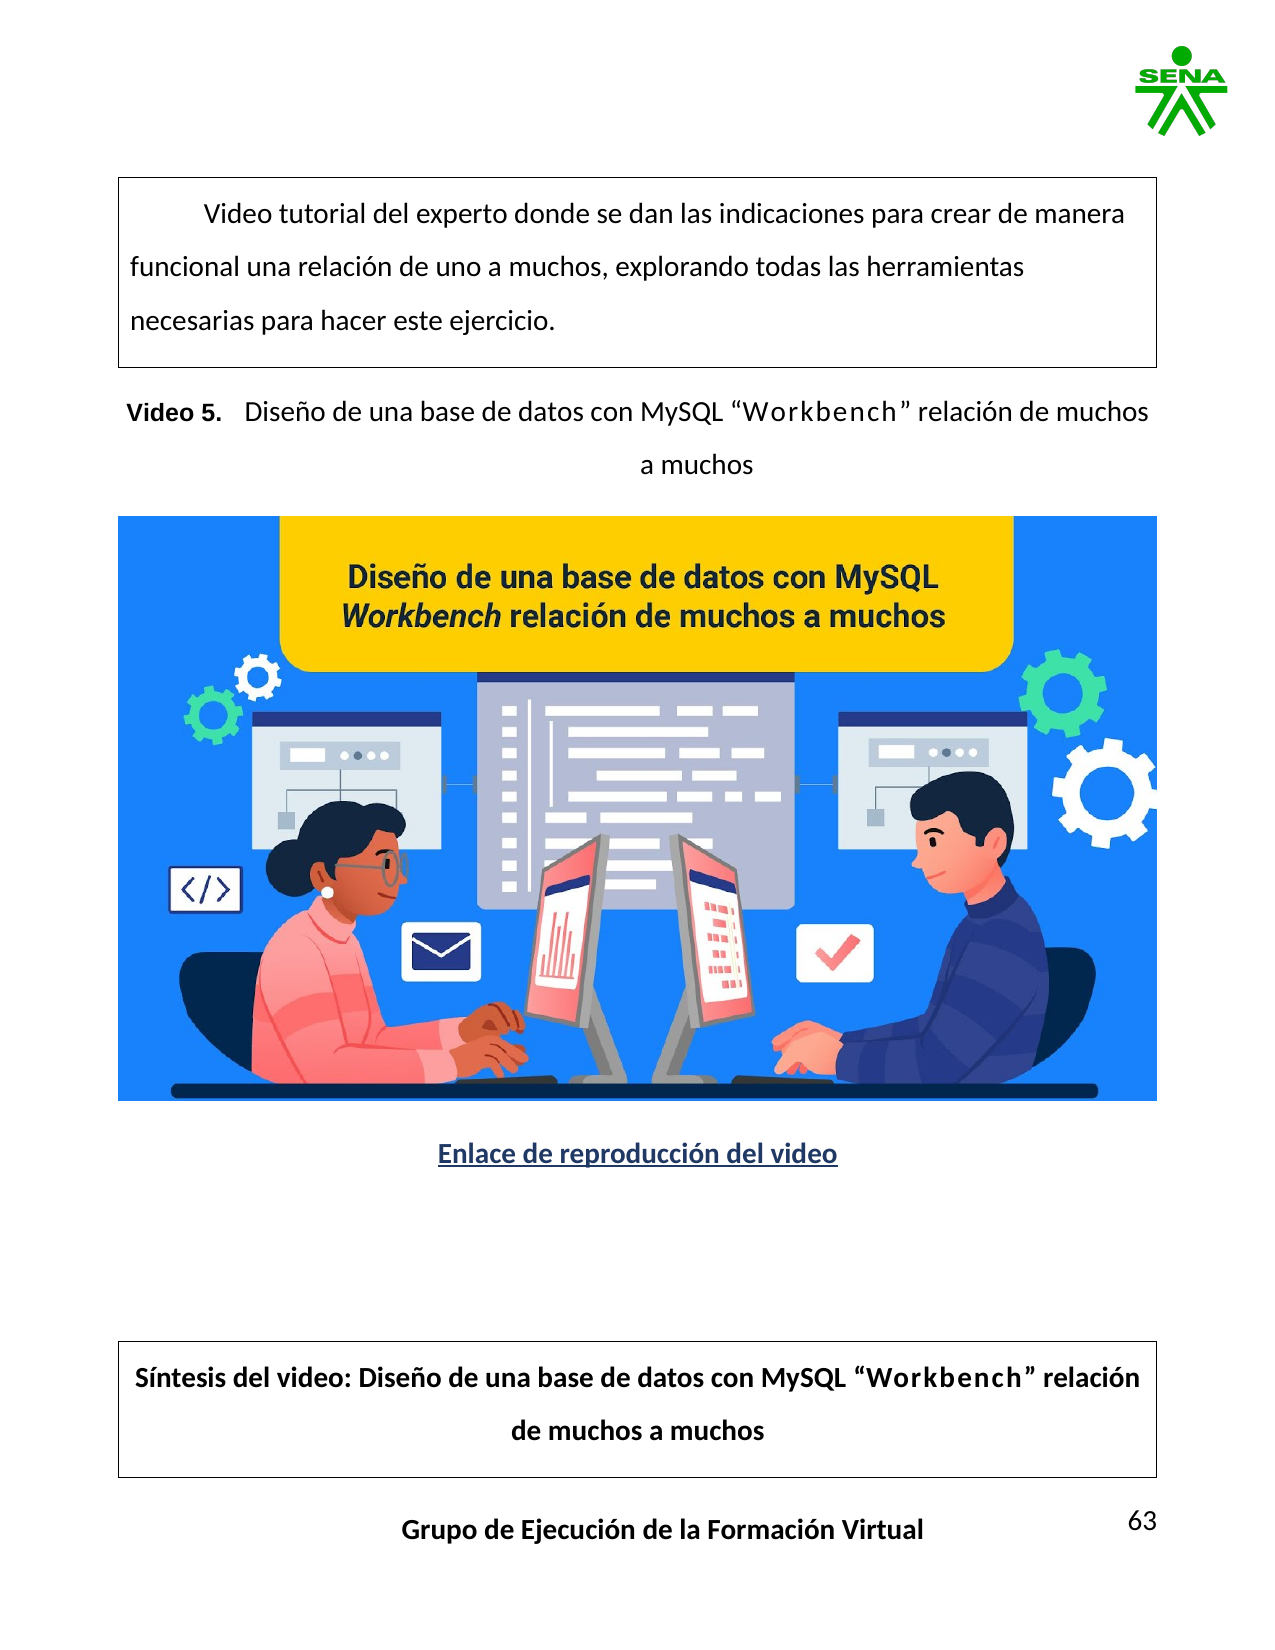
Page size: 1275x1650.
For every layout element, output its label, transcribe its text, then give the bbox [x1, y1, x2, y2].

table_header Síntesis del video: Diseño de una base de datos con MySQL “Workbench” relación de muchos a muchos [119, 1342, 1156, 1477]
picture [1135, 46, 1228, 136]
table_cell Video tutorial del experto donde se dan las indicaciones para crear de manera funcional una relación de uno a muchos, explorando todas las herramientas necesarias para hacer este ejercicio. [119, 178, 1156, 367]
text Enlace de reproducción del video [118, 1135, 1157, 1171]
text Diseño de una base de datos con MySQL “Workbench” relación de muchos a muchos [118, 393, 1157, 482]
picture [118, 516, 1157, 1101]
